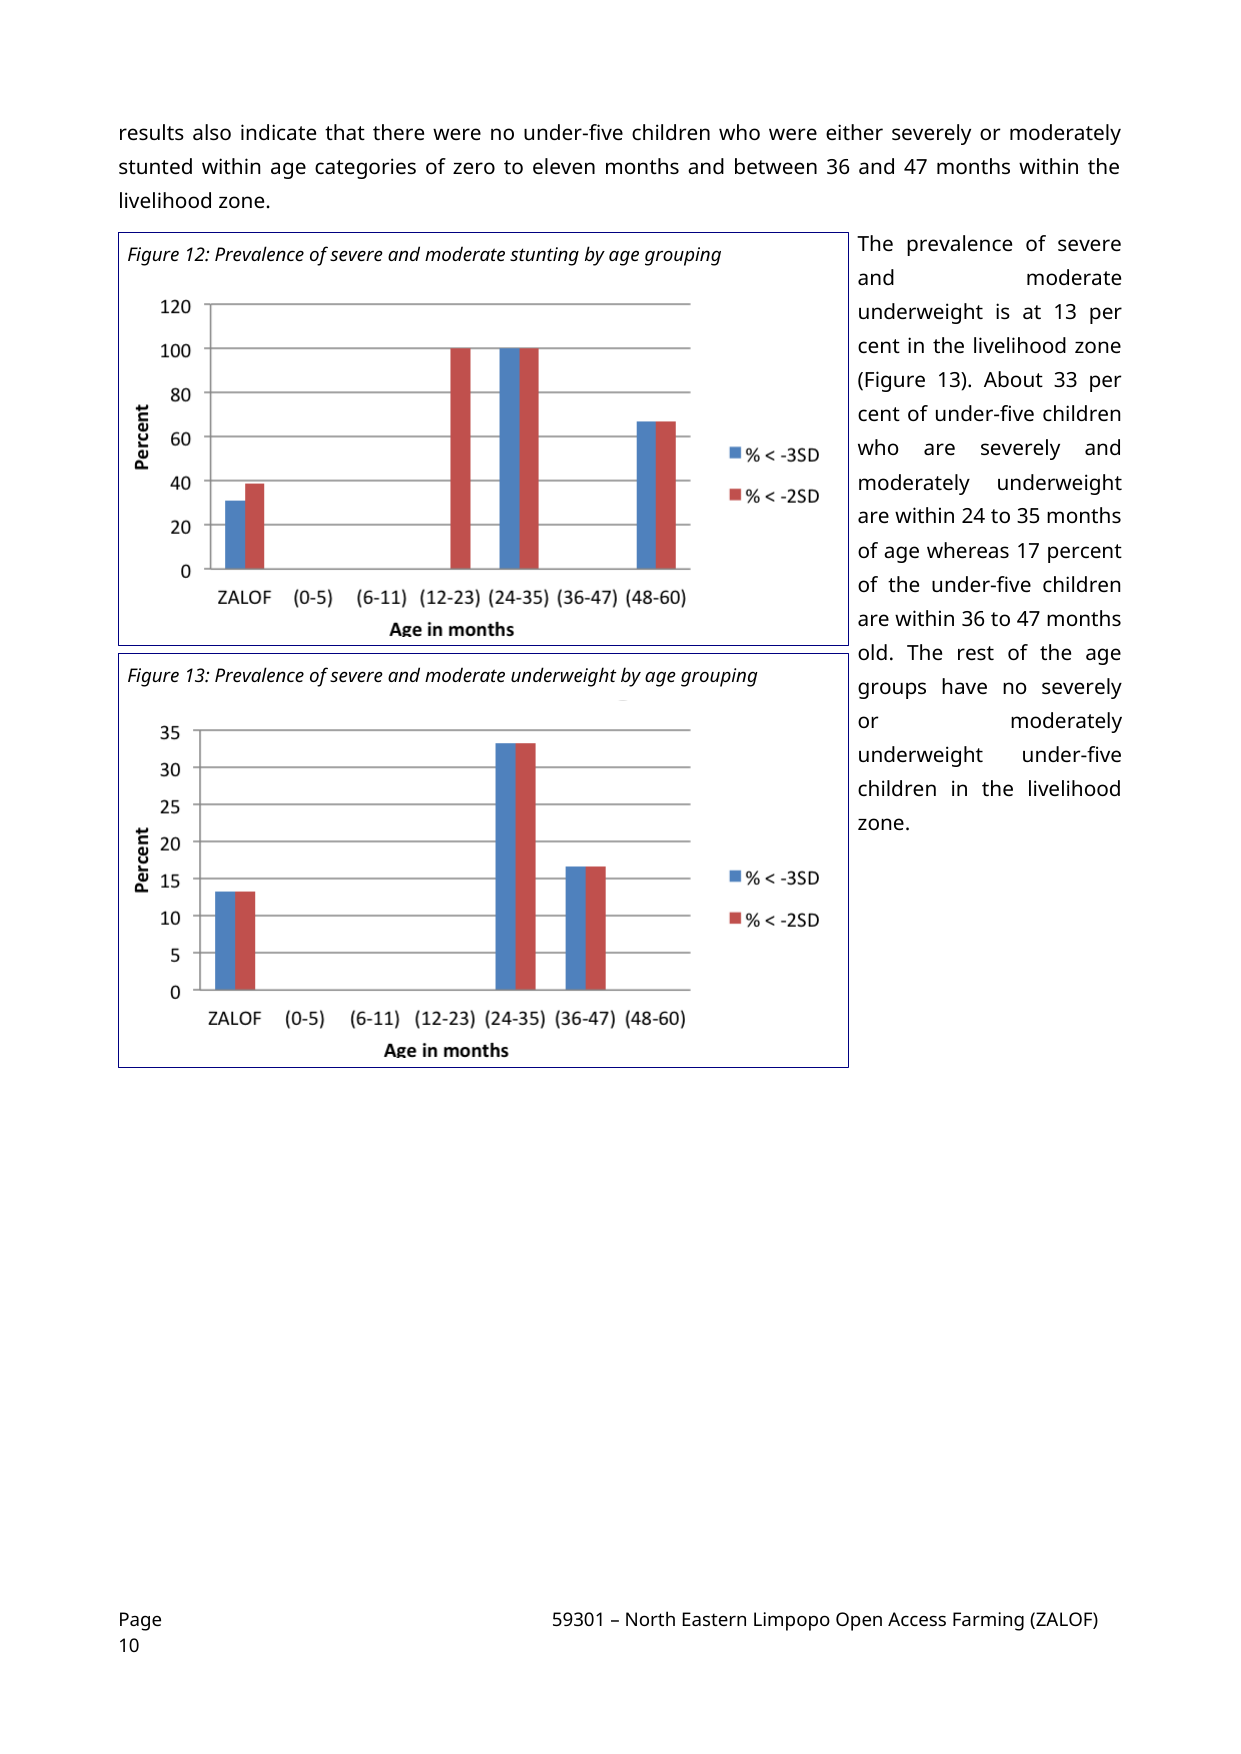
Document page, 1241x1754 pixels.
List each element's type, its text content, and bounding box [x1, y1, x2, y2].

picture [127, 700, 830, 1058]
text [118, 118, 1122, 215]
picture [127, 279, 830, 637]
